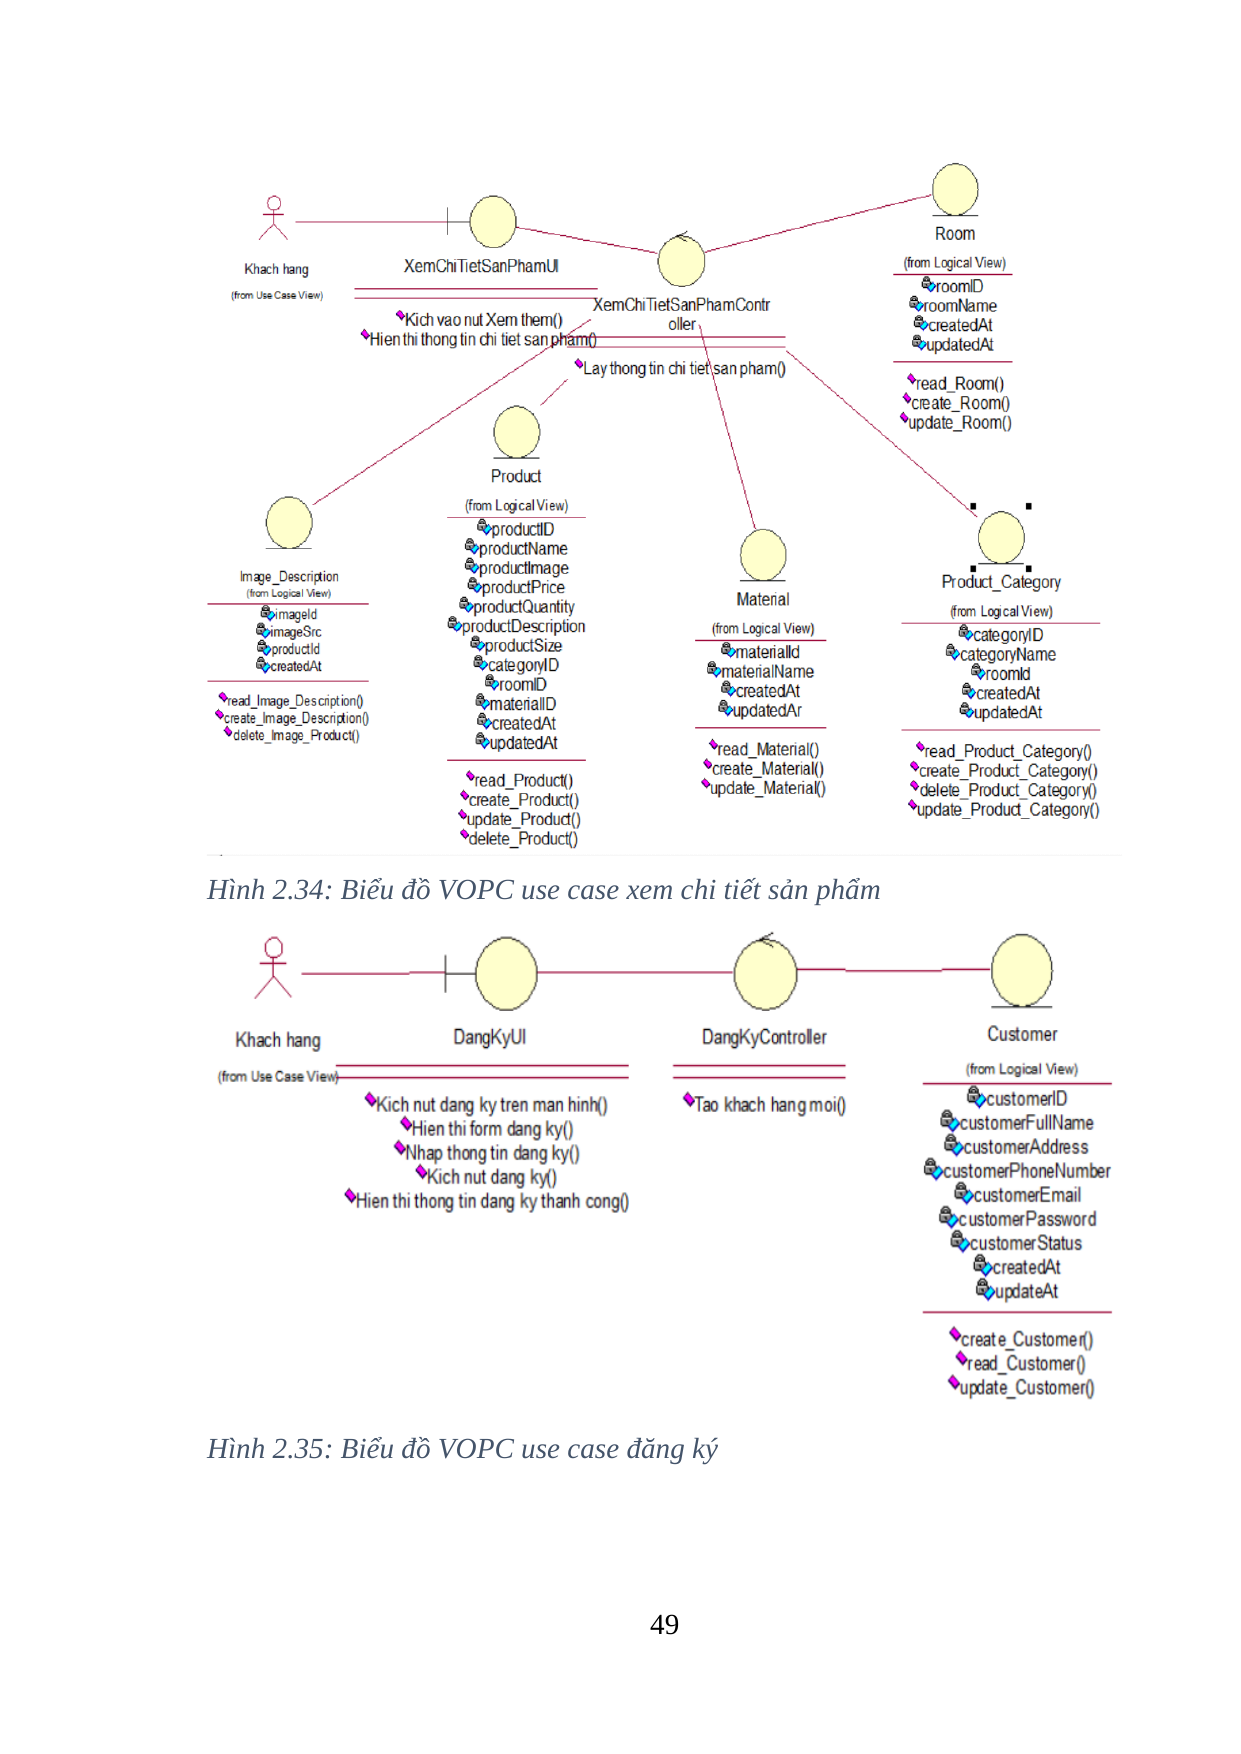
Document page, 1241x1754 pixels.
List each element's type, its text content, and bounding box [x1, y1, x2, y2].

picture [206, 147, 1123, 856]
picture [206, 922, 1123, 1415]
